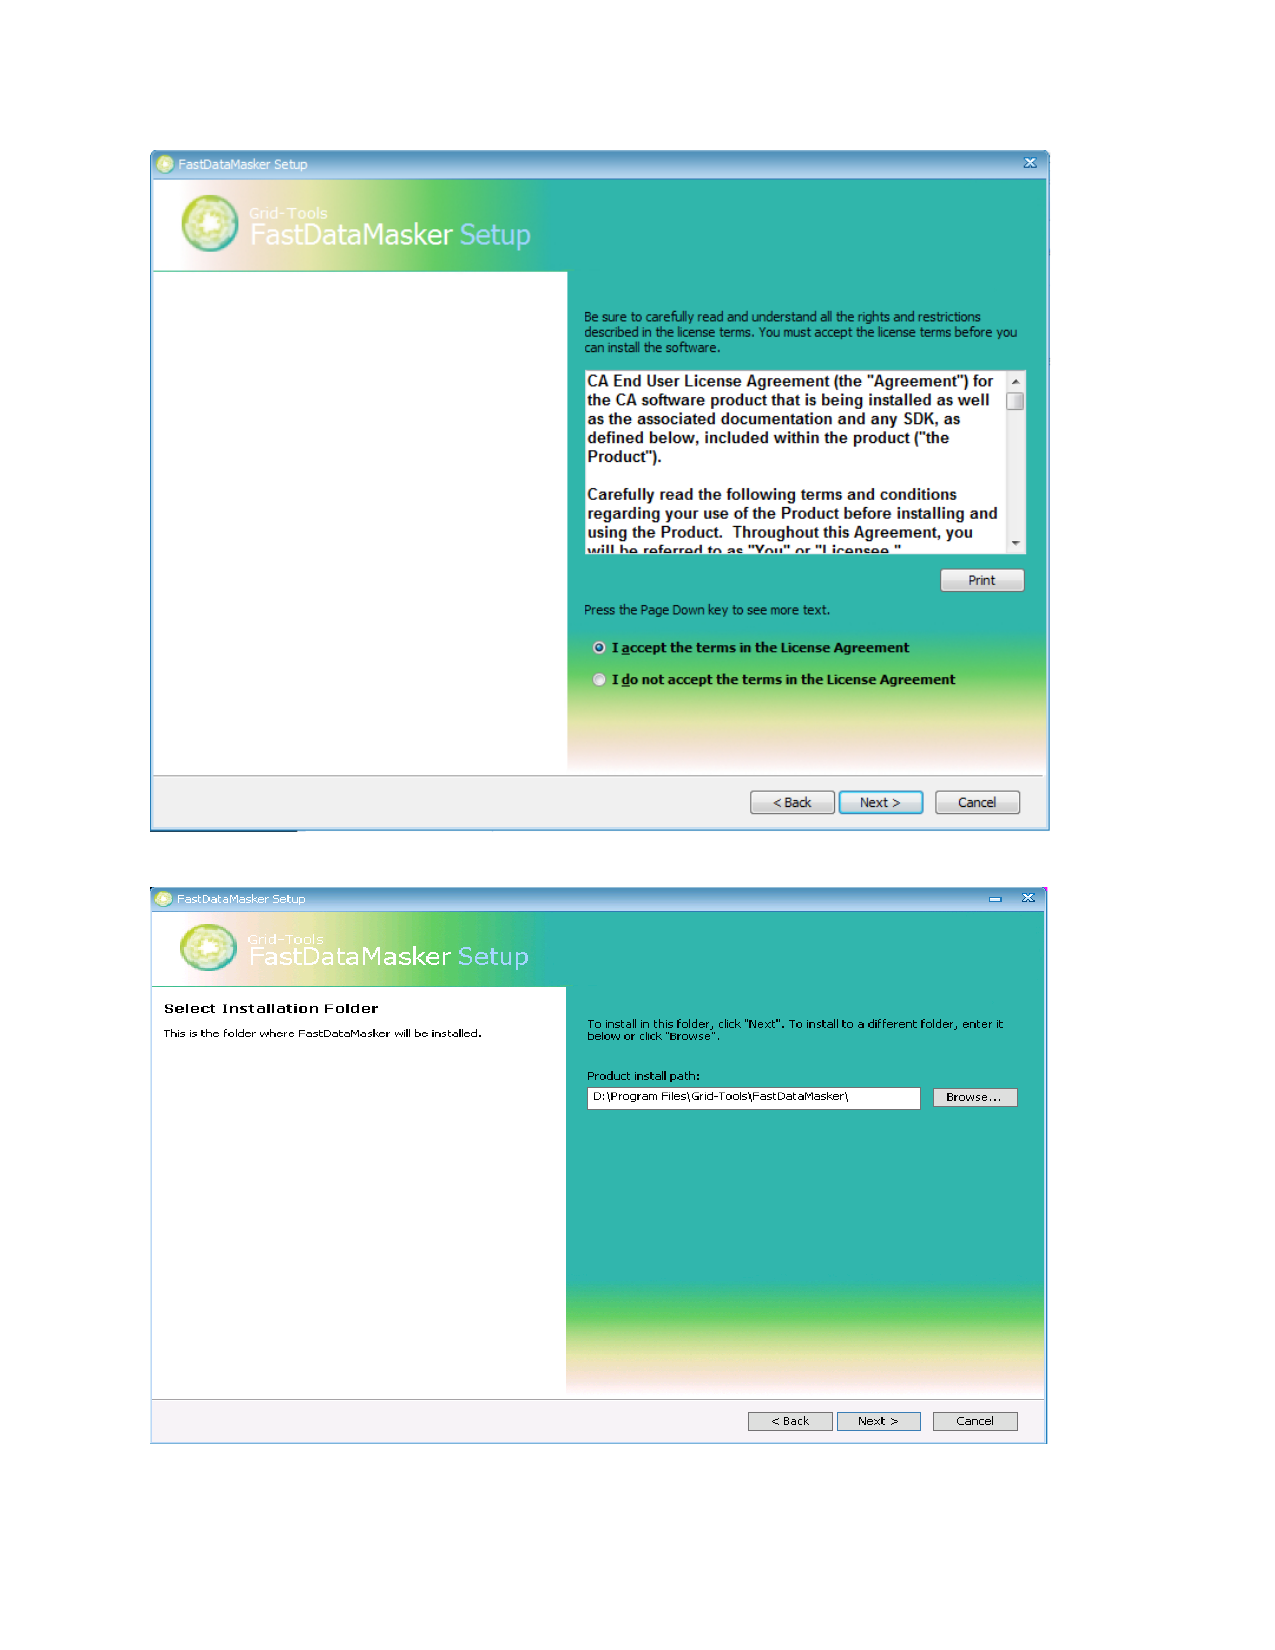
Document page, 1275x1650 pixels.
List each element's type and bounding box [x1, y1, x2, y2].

picture [150, 150, 1050, 832]
picture [150, 887, 1048, 1444]
